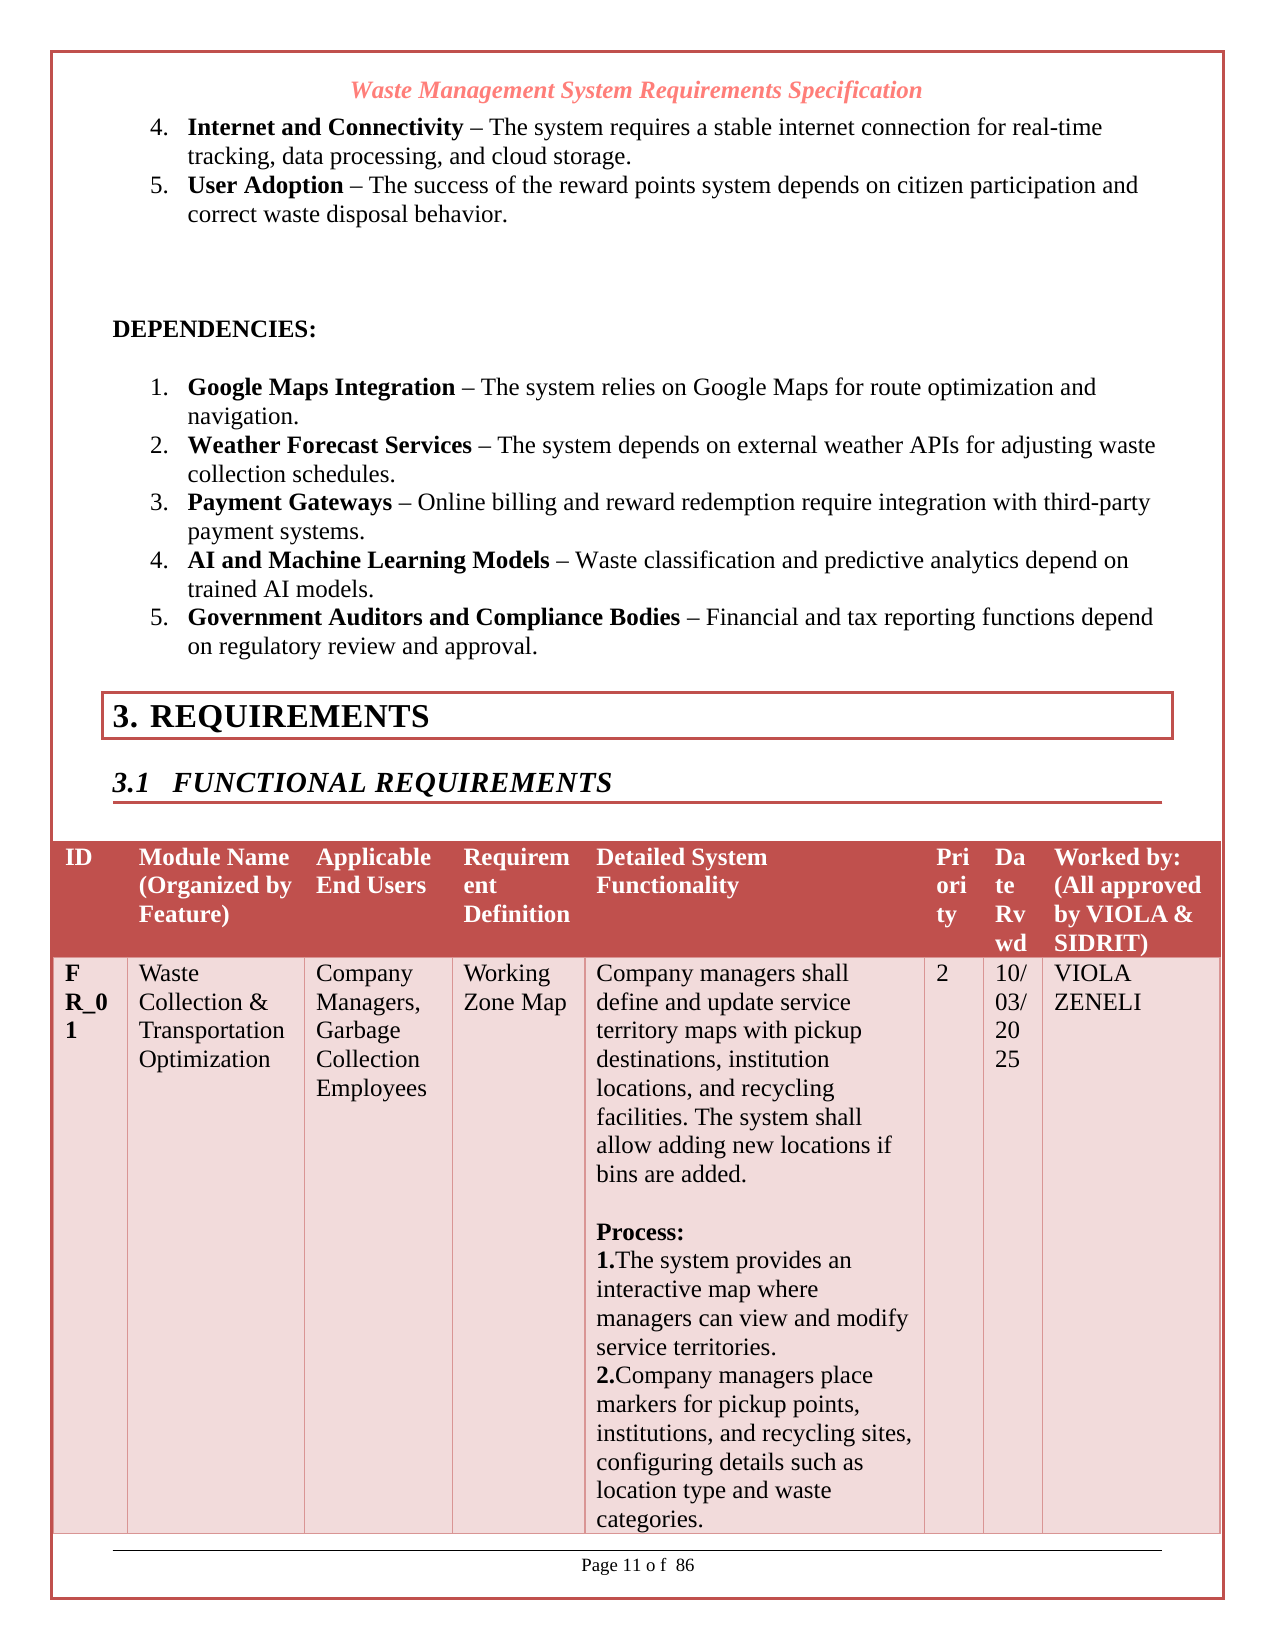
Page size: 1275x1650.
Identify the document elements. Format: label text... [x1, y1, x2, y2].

subtitle FUNCTIONAL REQUIREMENTS [112, 765, 1162, 804]
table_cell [305, 958, 452, 1533]
table_header Detailed System Functionality [586, 842, 924, 957]
subtitle REQUIREMENTS [104, 694, 1171, 737]
list Google Maps Integration – The system relies on Google Maps for route optimization and navigation. [150, 372, 1162, 430]
table_header Priority [925, 842, 983, 957]
table_header Worked by: (All approved by VIOLA & SIDRIT) [1043, 842, 1219, 957]
text DEPENDENCIES: [112, 314, 1162, 343]
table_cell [128, 958, 304, 1533]
table_cell 10/ 03/ 2025 [984, 958, 1042, 1533]
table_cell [586, 958, 924, 1533]
table_header Requirement Definition [453, 842, 584, 957]
list User Adoption – The success of the reward points system depends on citizen participation and correct waste disposal behavior. [150, 170, 1162, 227]
table_cell VIOLA ZENELI [1043, 958, 1219, 1533]
table_header Date Rvwd [984, 842, 1042, 957]
table_header Module Name (Organized by Feature) [128, 842, 304, 957]
table_cell FR_01 [54, 958, 127, 1533]
list Weather Forecast Services – The system depends on external weather APIs for adjusting waste collection schedules. [150, 430, 1162, 487]
list AI and Machine Learning Models – Waste classification and predictive analytics depend on trained AI models. [150, 545, 1162, 602]
list Internet and Connectivity – The system requires a stable internet connection for real-time tracking, data processing, and cloud storage. [150, 112, 1162, 170]
table_header Applicable End Users [305, 842, 452, 957]
list Payment Gateways – Online billing and reward redemption require integration with third-party payment systems. [150, 487, 1162, 545]
table_header ID [54, 842, 127, 957]
table_cell 2 [925, 958, 983, 1533]
table_cell Working Zone Map [453, 958, 584, 1533]
list Government Auditors and Compliance Bodies – Financial and tax reporting functions depend on regulatory review and approval. [150, 602, 1162, 660]
